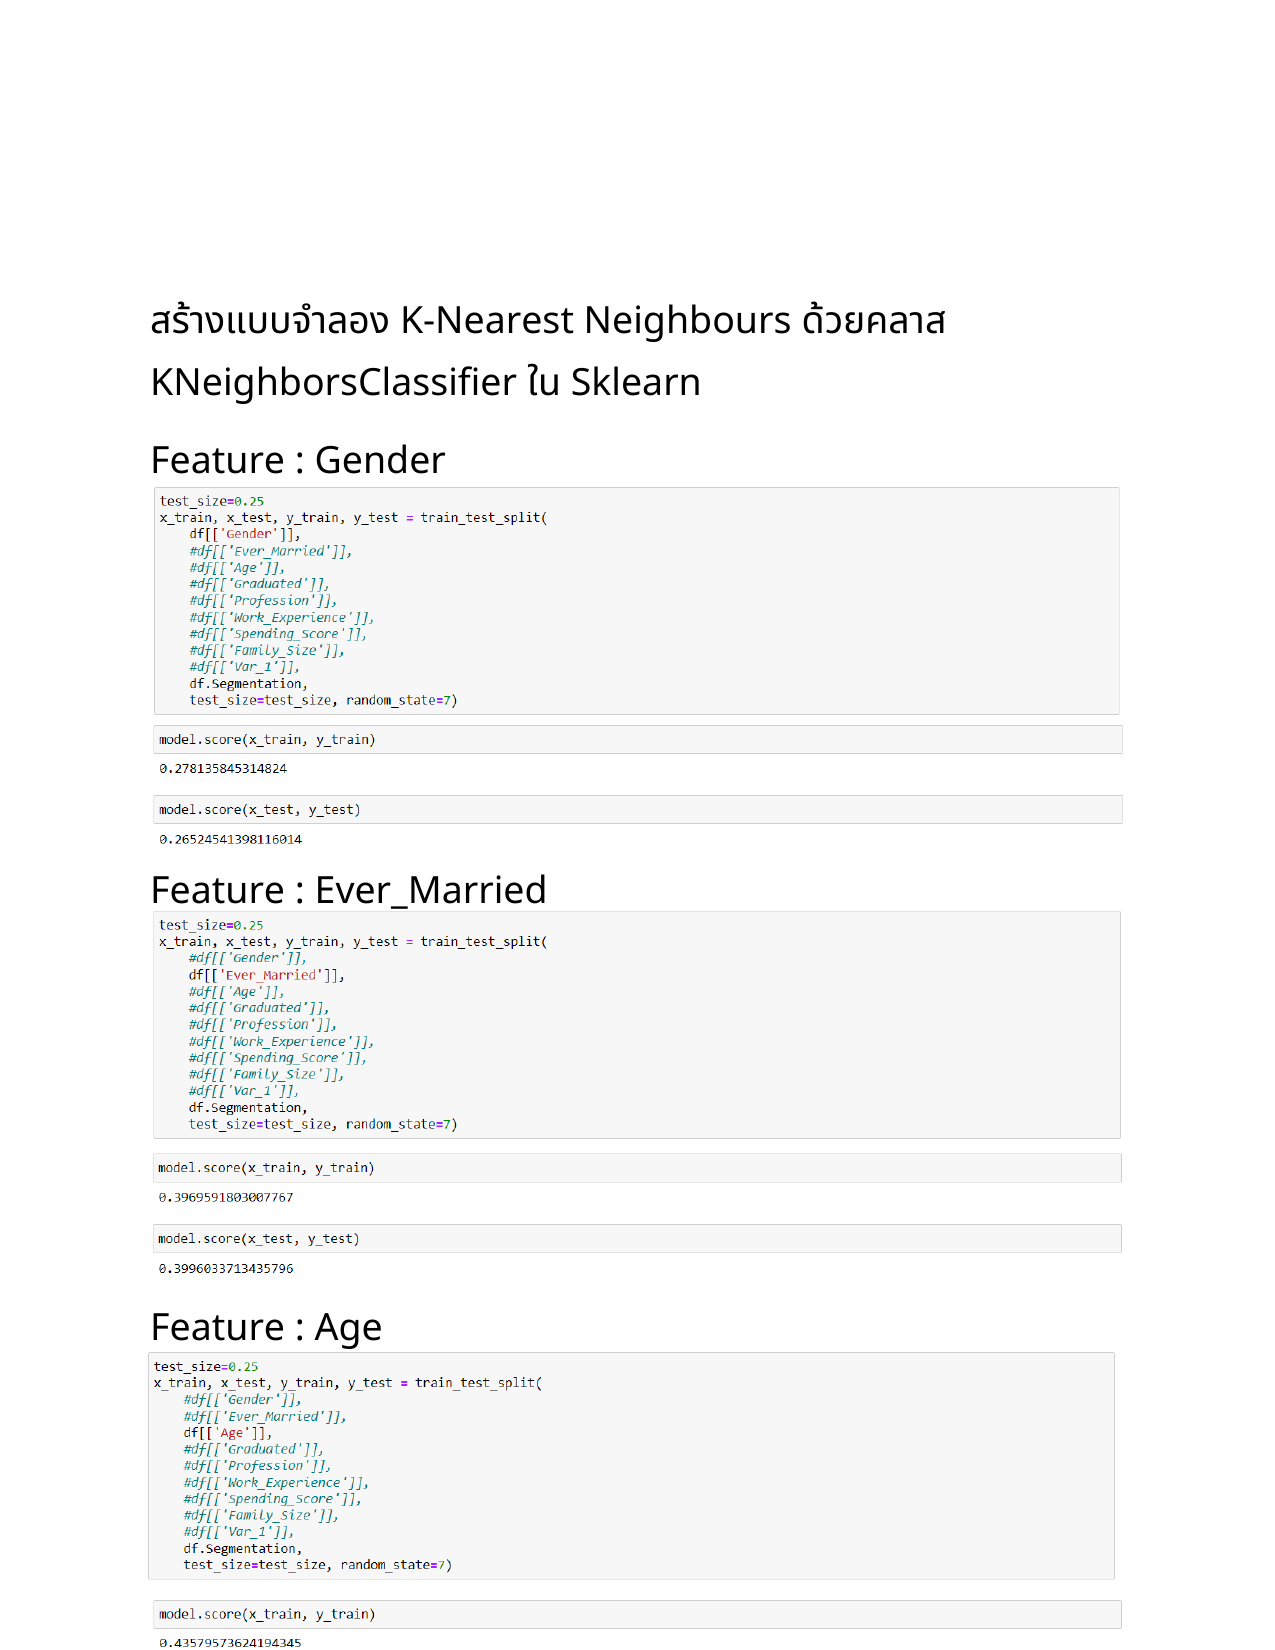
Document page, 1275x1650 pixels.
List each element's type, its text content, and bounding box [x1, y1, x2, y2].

text สร้างแบบจำลอง K-Nearest Neighbours ด้วยคลาส KNeighborsClassifier ใน Sklearn [150, 293, 1125, 412]
picture [150, 1594, 1125, 1650]
picture [150, 484, 1125, 719]
text Feature : Ever_Married [150, 864, 1125, 915]
picture [144, 1348, 1120, 1583]
text Feature : Age [150, 1300, 1125, 1351]
picture [150, 915, 1125, 1143]
picture [150, 720, 1125, 858]
picture [150, 1150, 1125, 1282]
text Feature : Gender [150, 433, 1125, 484]
